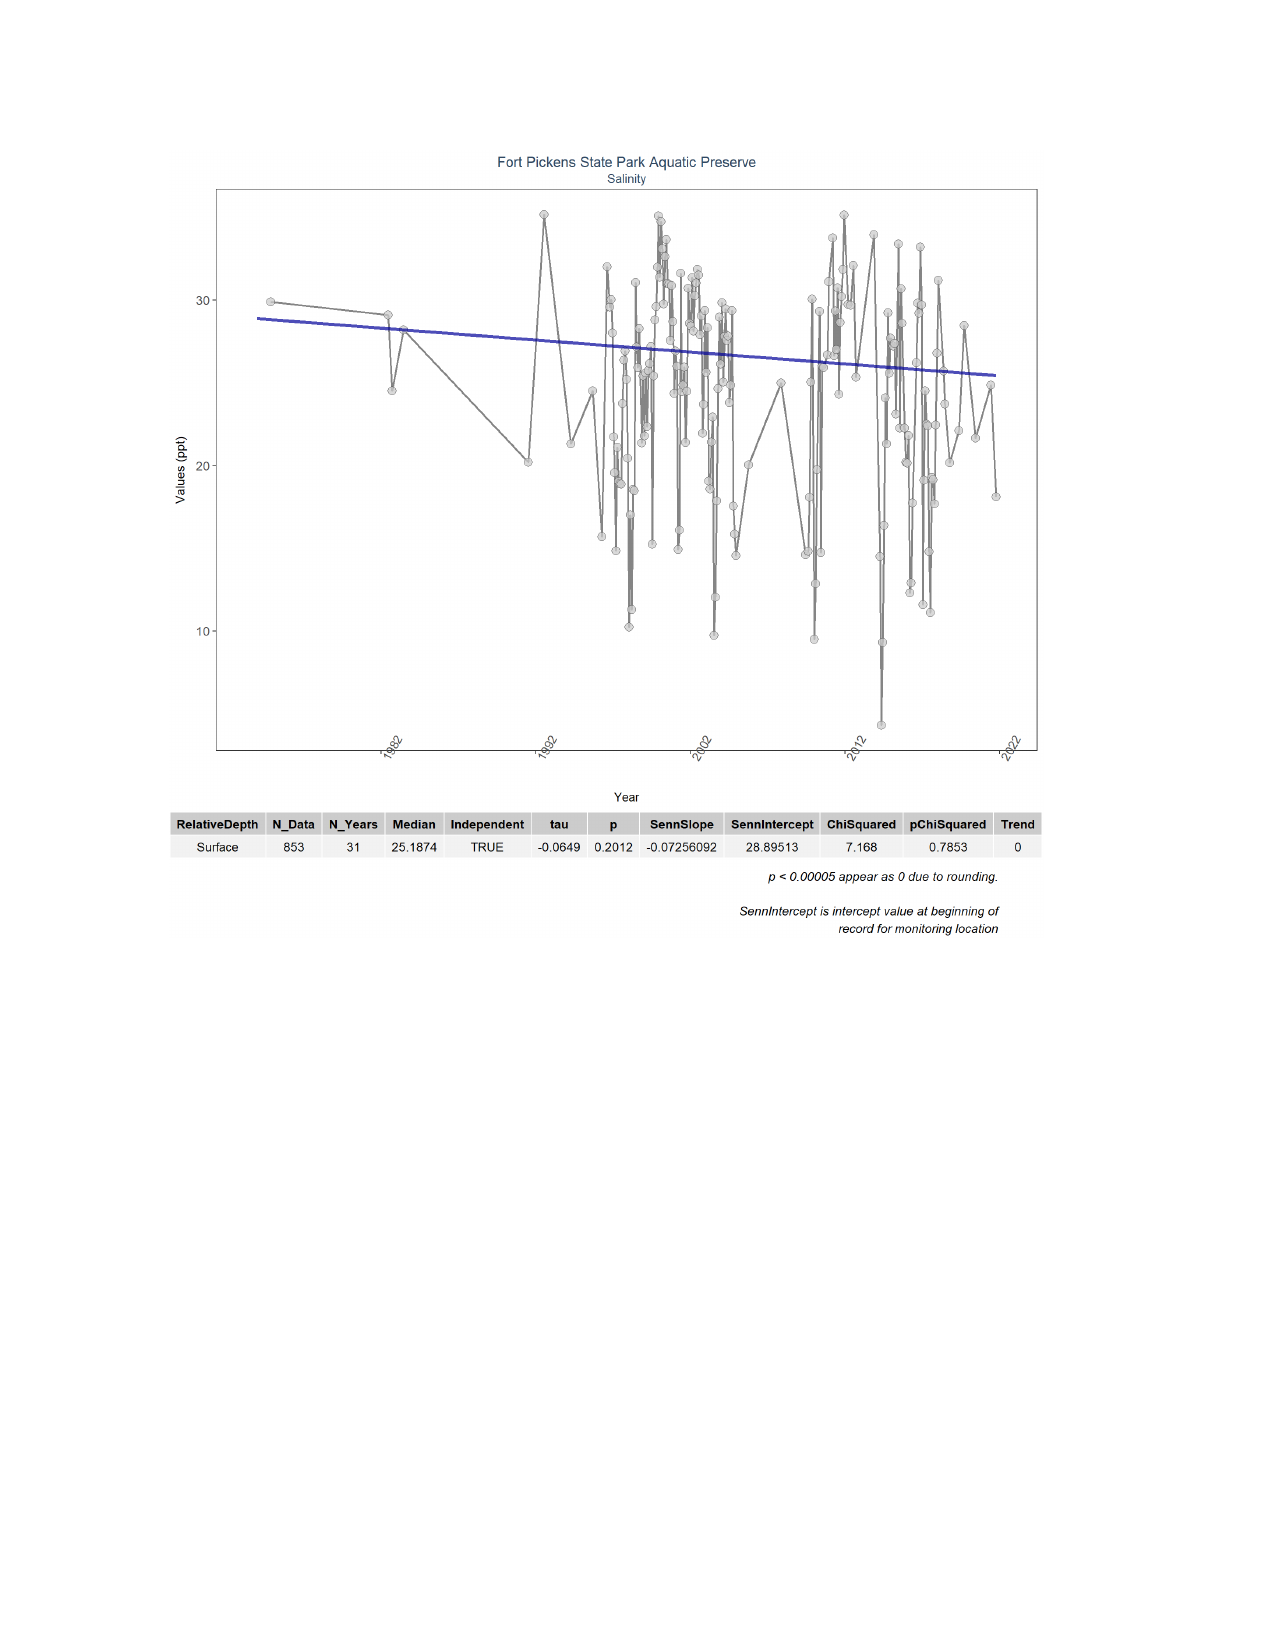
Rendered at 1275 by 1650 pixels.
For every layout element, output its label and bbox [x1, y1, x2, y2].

picture [168, 150, 1044, 938]
